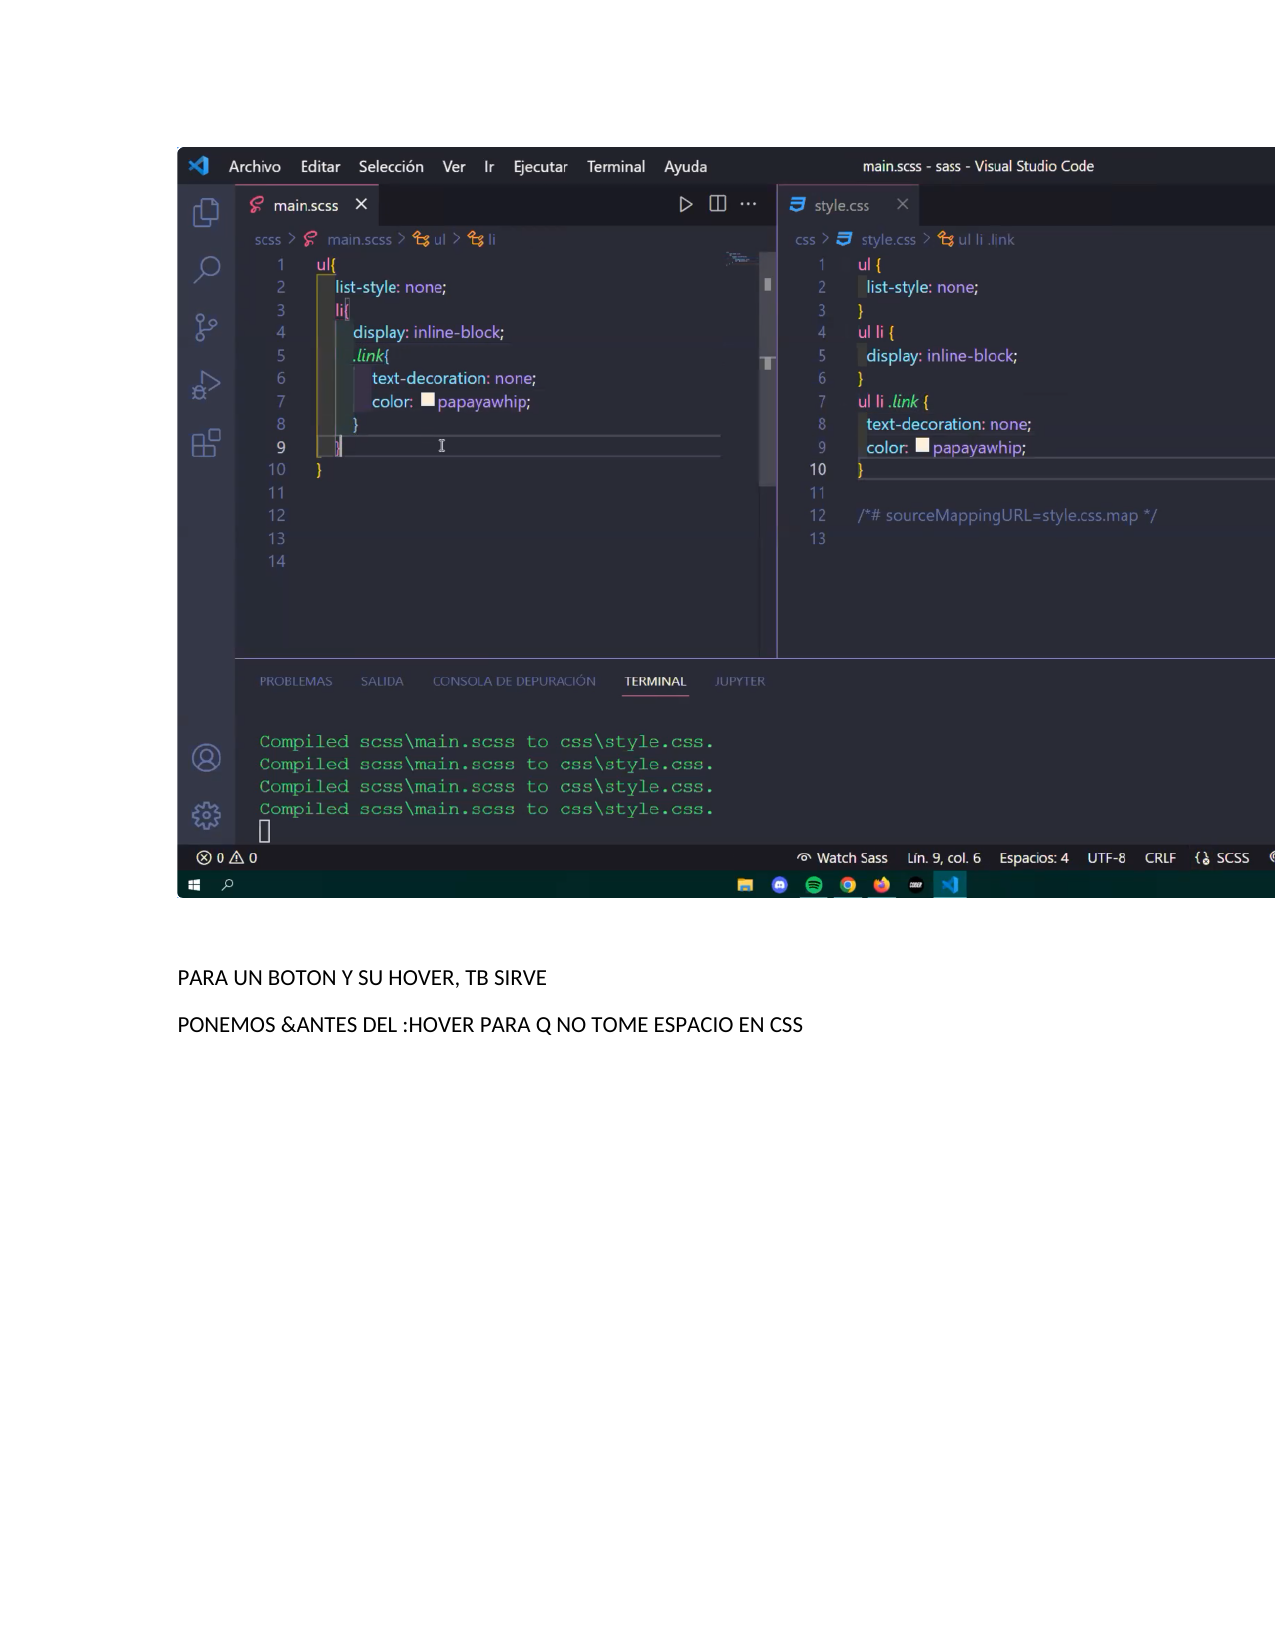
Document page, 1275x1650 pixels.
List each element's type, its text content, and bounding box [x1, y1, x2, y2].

text PONEMOS &ANTES DEL :HOVER PARA Q NO TOME ESPACIO EN CSS [177, 1010, 1098, 1038]
text PARA UN BOTON Y SU HOVER, TB SIRVE [177, 963, 1098, 991]
picture [177, 147, 1275, 898]
